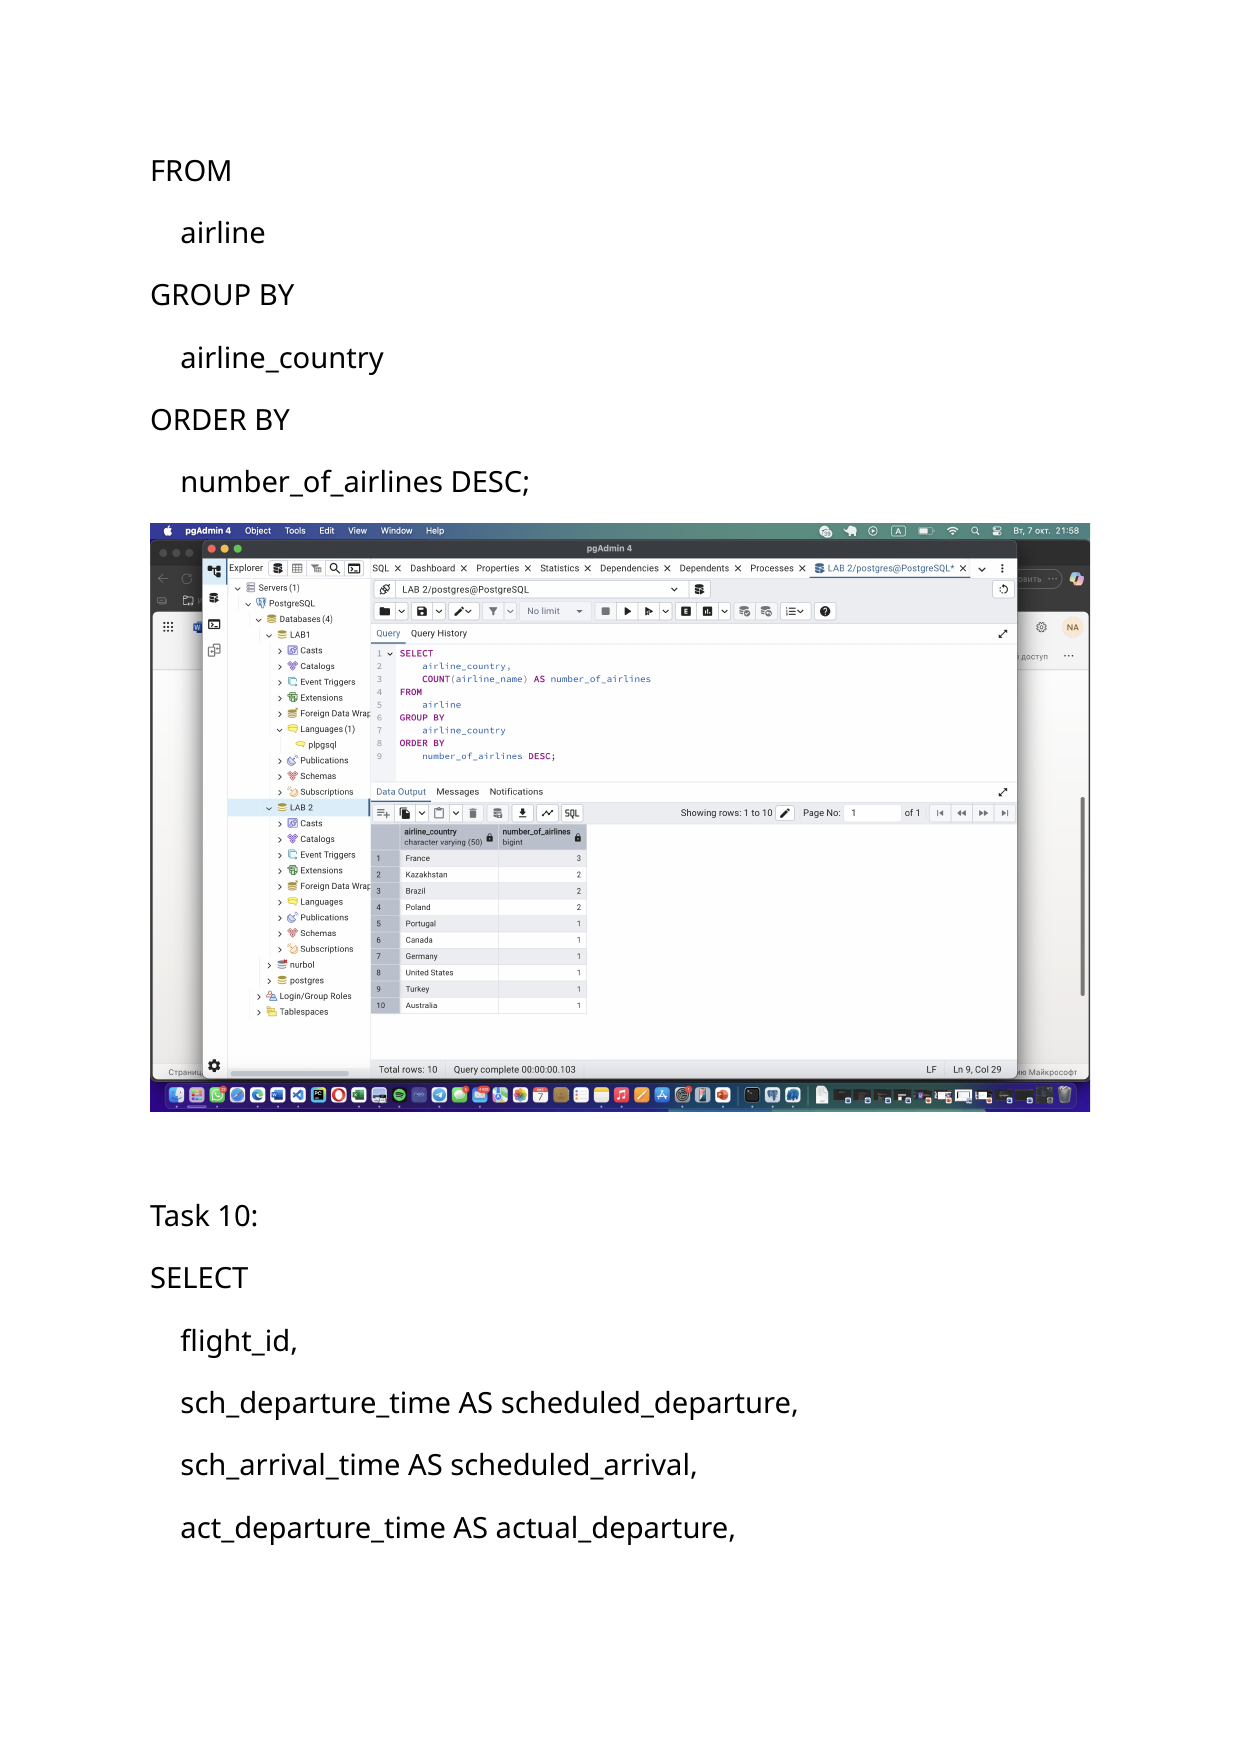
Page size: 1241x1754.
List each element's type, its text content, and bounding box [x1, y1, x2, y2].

text flight_id, [150, 1320, 1090, 1360]
text number_of_airlines DESC; [150, 461, 1090, 501]
text GROUP BY [150, 274, 1090, 314]
text FROM [150, 150, 1090, 190]
text airline [150, 212, 1090, 252]
text sch_departure_time AS scheduled_departure, [150, 1382, 1090, 1422]
text SELECT [150, 1258, 1090, 1297]
text act_departure_time AS actual_departure, [150, 1507, 1090, 1547]
text ORDER BY [150, 399, 1090, 439]
text sch_arrival_time AS scheduled_arrival, [150, 1444, 1090, 1484]
text Task 10: [150, 1195, 1090, 1235]
text airline_country [150, 337, 1090, 377]
picture [150, 523, 1091, 1112]
